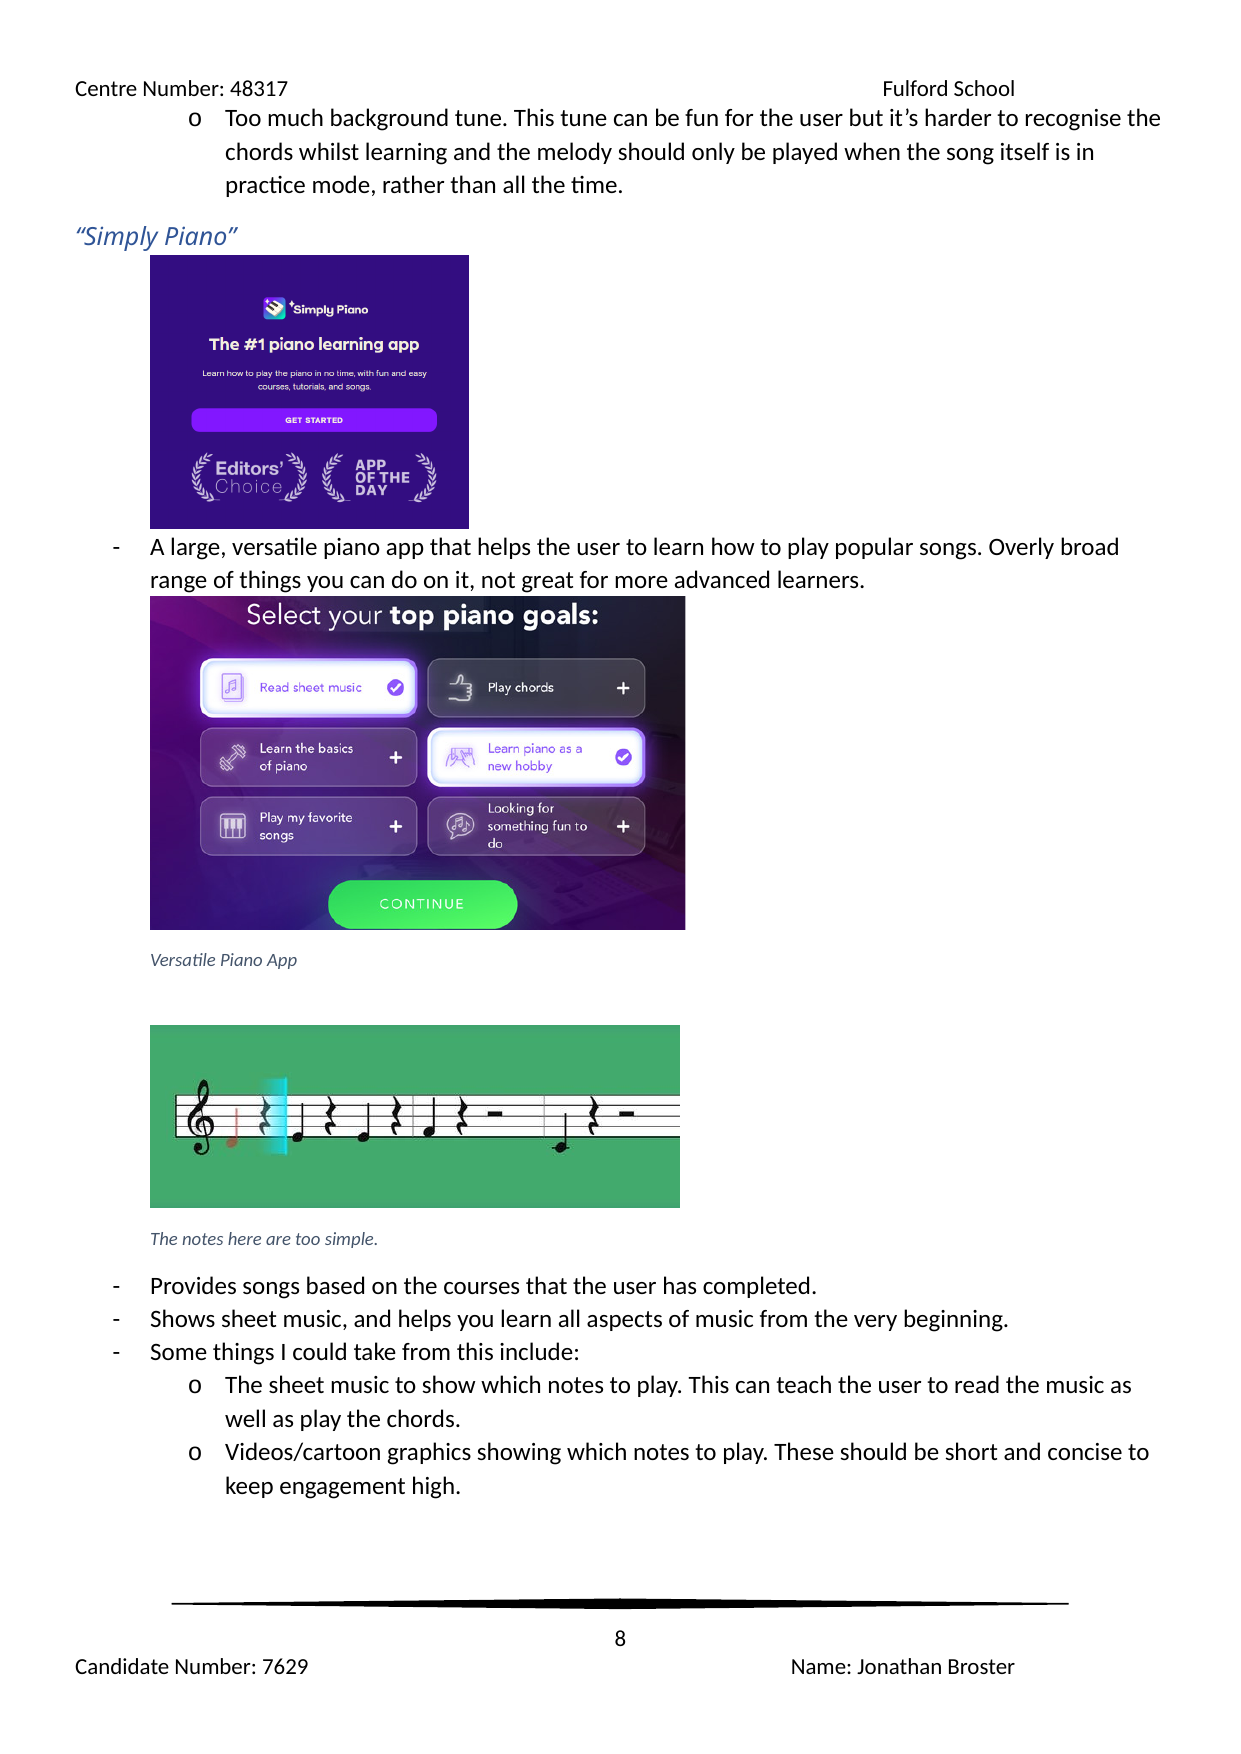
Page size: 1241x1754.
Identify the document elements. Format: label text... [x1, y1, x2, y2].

list Shows sheet music, and helps you learn all aspects of music from the very beginning. [112, 1303, 1165, 1334]
subtitle “Simply Piano” [75, 218, 1165, 252]
list The sheet music to show which notes to play. This can teach the user to read the music as well as play the chords. [187, 1369, 1165, 1434]
text Versatile Piano App [75, 948, 1165, 971]
list Too much background tune. This tune can be fun for the user but it’s harder to recognise the chords whilst learning and the melody should only be played when the song itself is in practice mode, rather than all the time. [187, 102, 1165, 199]
list Some things I could take from this include: [112, 1336, 1165, 1367]
list A large, versatile piano app that helps the user to learn how to play popular songs. Overly broad range of things you can do on it, not great for more advanced learners. [112, 531, 1165, 594]
list Provides songs based on the courses that the user has completed. [112, 1270, 1165, 1301]
picture [150, 255, 469, 529]
picture [150, 1025, 680, 1208]
list Videos/cartoon graphics showing which notes to play. These should be short and concise to keep engagement high. [187, 1436, 1165, 1501]
text The notes here are too simple. [75, 1227, 1165, 1249]
picture [150, 596, 686, 930]
